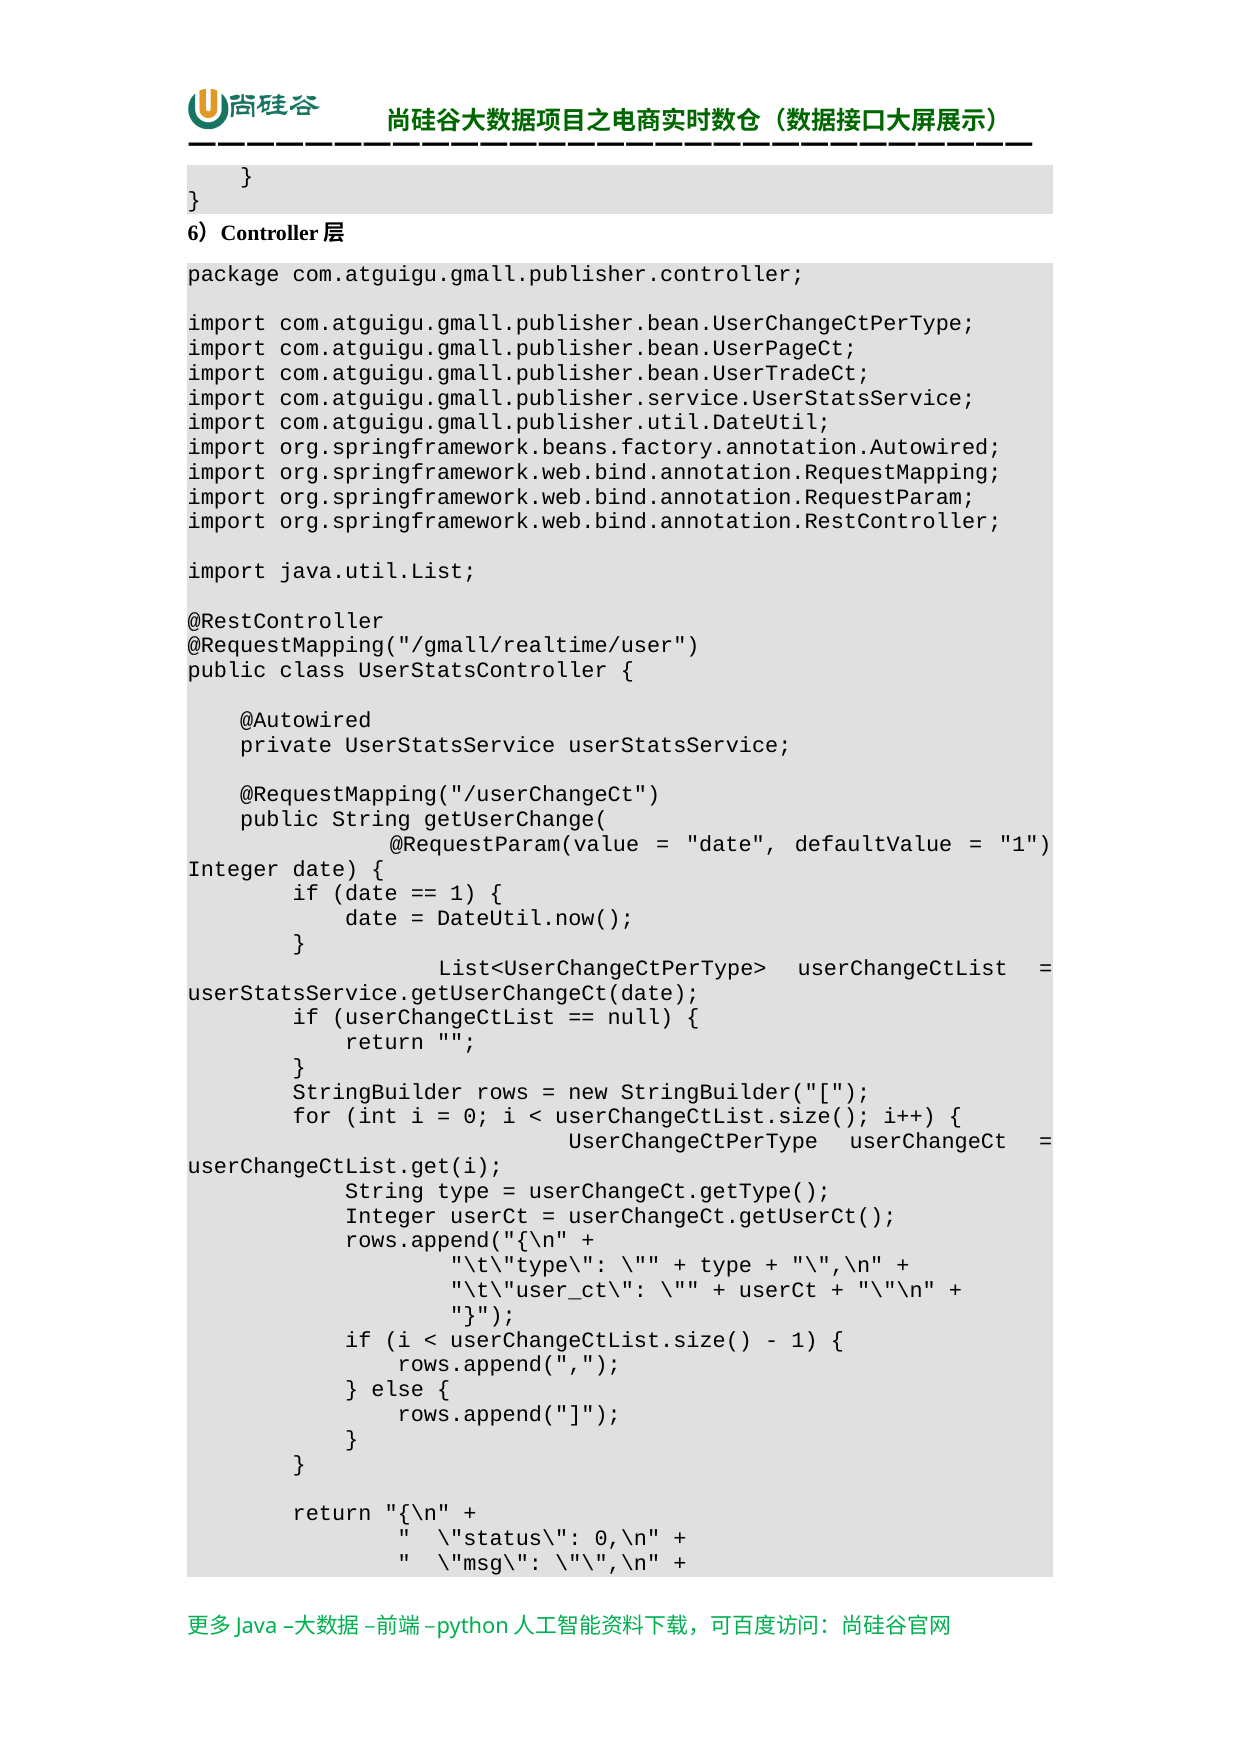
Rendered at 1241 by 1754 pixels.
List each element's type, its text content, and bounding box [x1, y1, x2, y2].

text import com.atguigu.gmall.publisher.bean.UserChangeCtPerType; [187, 312, 1053, 337]
text List<UserChangeCtPerType> userChangeCtList = userStatsService.getUserChangeCt(date); [187, 957, 1053, 1007]
text rows.append("{\n" + [187, 1230, 1053, 1254]
text private UserStatsService userStatsService; [187, 734, 1053, 759]
text @RequestParam(value = "date", defaultValue = "1") Integer date) { [187, 833, 1053, 883]
text 6）Controller 层 [187, 214, 1053, 247]
text import com.atguigu.gmall.publisher.service.UserStatsService; [187, 387, 1053, 412]
text Integer userCt = userChangeCt.getUserCt(); [187, 1205, 1053, 1230]
text if (date == 1) { [187, 883, 1053, 907]
text import org.springframework.web.bind.annotation.RequestParam; [187, 486, 1053, 511]
text import org.springframework.beans.factory.annotation.Autowired; [187, 436, 1053, 461]
text } [187, 932, 1053, 957]
text import org.springframework.web.bind.annotation.RestController; [187, 511, 1053, 536]
text UserChangeCtPerType userChangeCt = userChangeCtList.get(i); [187, 1131, 1053, 1180]
picture [187, 88, 321, 130]
text "\t\"user_ct\": \"" + userCt + "\"\n" + [187, 1279, 1053, 1304]
text StringBuilder rows = new StringBuilder("["); [187, 1081, 1053, 1106]
text @Autowired [187, 709, 1053, 734]
text } [187, 1056, 1053, 1081]
text import com.atguigu.gmall.publisher.bean.UserTradeCt; [187, 362, 1053, 387]
text import org.springframework.web.bind.annotation.RequestMapping; [187, 461, 1053, 486]
text "\t\"type\": \"" + type + "\",\n" + [187, 1254, 1053, 1279]
text import java.util.List; [187, 560, 1053, 585]
text return "{\n" + [187, 1502, 1053, 1527]
text rows.append("]"); [187, 1403, 1053, 1428]
text date = DateUtil.now(); [187, 907, 1053, 932]
text String type = userChangeCt.getType(); [187, 1180, 1053, 1205]
text } [187, 1428, 1053, 1453]
text @RequestMapping("/userChangeCt") [187, 783, 1053, 808]
text " \"status\": 0,\n" + [187, 1527, 1053, 1552]
text return ""; [187, 1031, 1053, 1056]
text } [187, 190, 1053, 214]
text if (i < userChangeCtList.size() - 1) { [187, 1329, 1053, 1354]
text public class UserStatsController { [187, 659, 1053, 684]
text @RestController [187, 610, 1053, 635]
text rows.append(","); [187, 1354, 1053, 1378]
text public String getUserChange( [187, 808, 1053, 833]
text " \"msg\": \"\",\n" + [187, 1552, 1053, 1577]
text import com.atguigu.gmall.publisher.bean.UserPageCt; [187, 337, 1053, 362]
text if (userChangeCtList == null) { [187, 1007, 1053, 1031]
text } [187, 165, 1053, 190]
text import com.atguigu.gmall.publisher.util.DateUtil; [187, 412, 1053, 436]
text package com.atguigu.gmall.publisher.controller; [187, 263, 1053, 288]
text } else { [187, 1378, 1053, 1403]
text "}"); [187, 1304, 1053, 1329]
text @RequestMapping("/gmall/realtime/user") [187, 635, 1053, 659]
text for (int i = 0; i < userChangeCtList.size(); i++) { [187, 1106, 1053, 1131]
text } [187, 1453, 1053, 1478]
